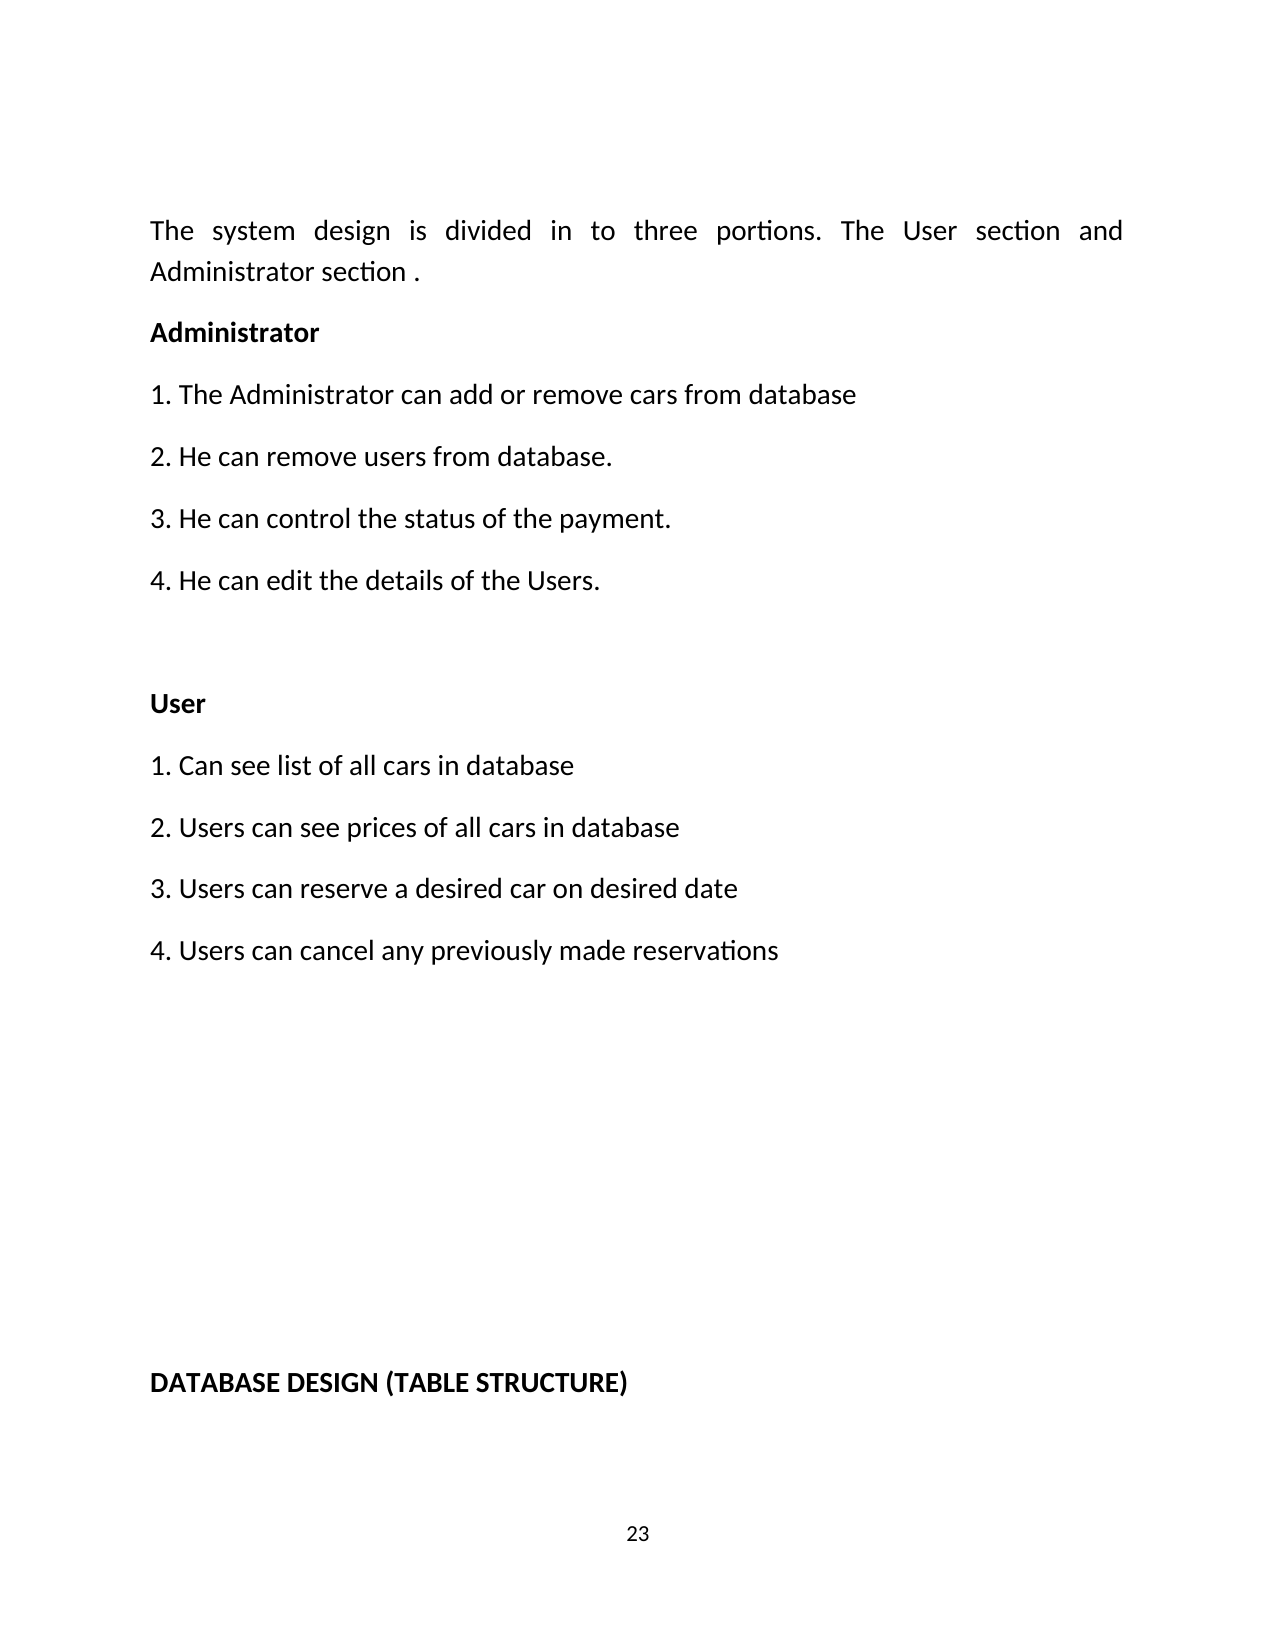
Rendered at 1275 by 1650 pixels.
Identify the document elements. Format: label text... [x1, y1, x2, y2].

text 2. Users can see prices of all cars in database [150, 809, 1125, 844]
text 1. Can see list of all cars in database [150, 747, 1125, 782]
text User [150, 685, 1125, 721]
text 2. He can remove users from database. [150, 438, 1125, 474]
text 3. He can control the status of the payment. [150, 500, 1125, 535]
text 4. He can edit the details of the Users. [150, 562, 1125, 597]
text The system design is divided in to three portions. The User section and Administrator section . [150, 212, 1125, 288]
text 1. The Administrator can add or remove cars from database [150, 376, 1125, 412]
text DATABASE DESIGN (TABLE STRUCTURE) [150, 1364, 1125, 1400]
text 4. Users can cancel any previously made reservations [150, 932, 1125, 968]
text 3. Users can reserve a desired car on desired date [150, 870, 1125, 906]
text Administrator [150, 314, 1125, 350]
